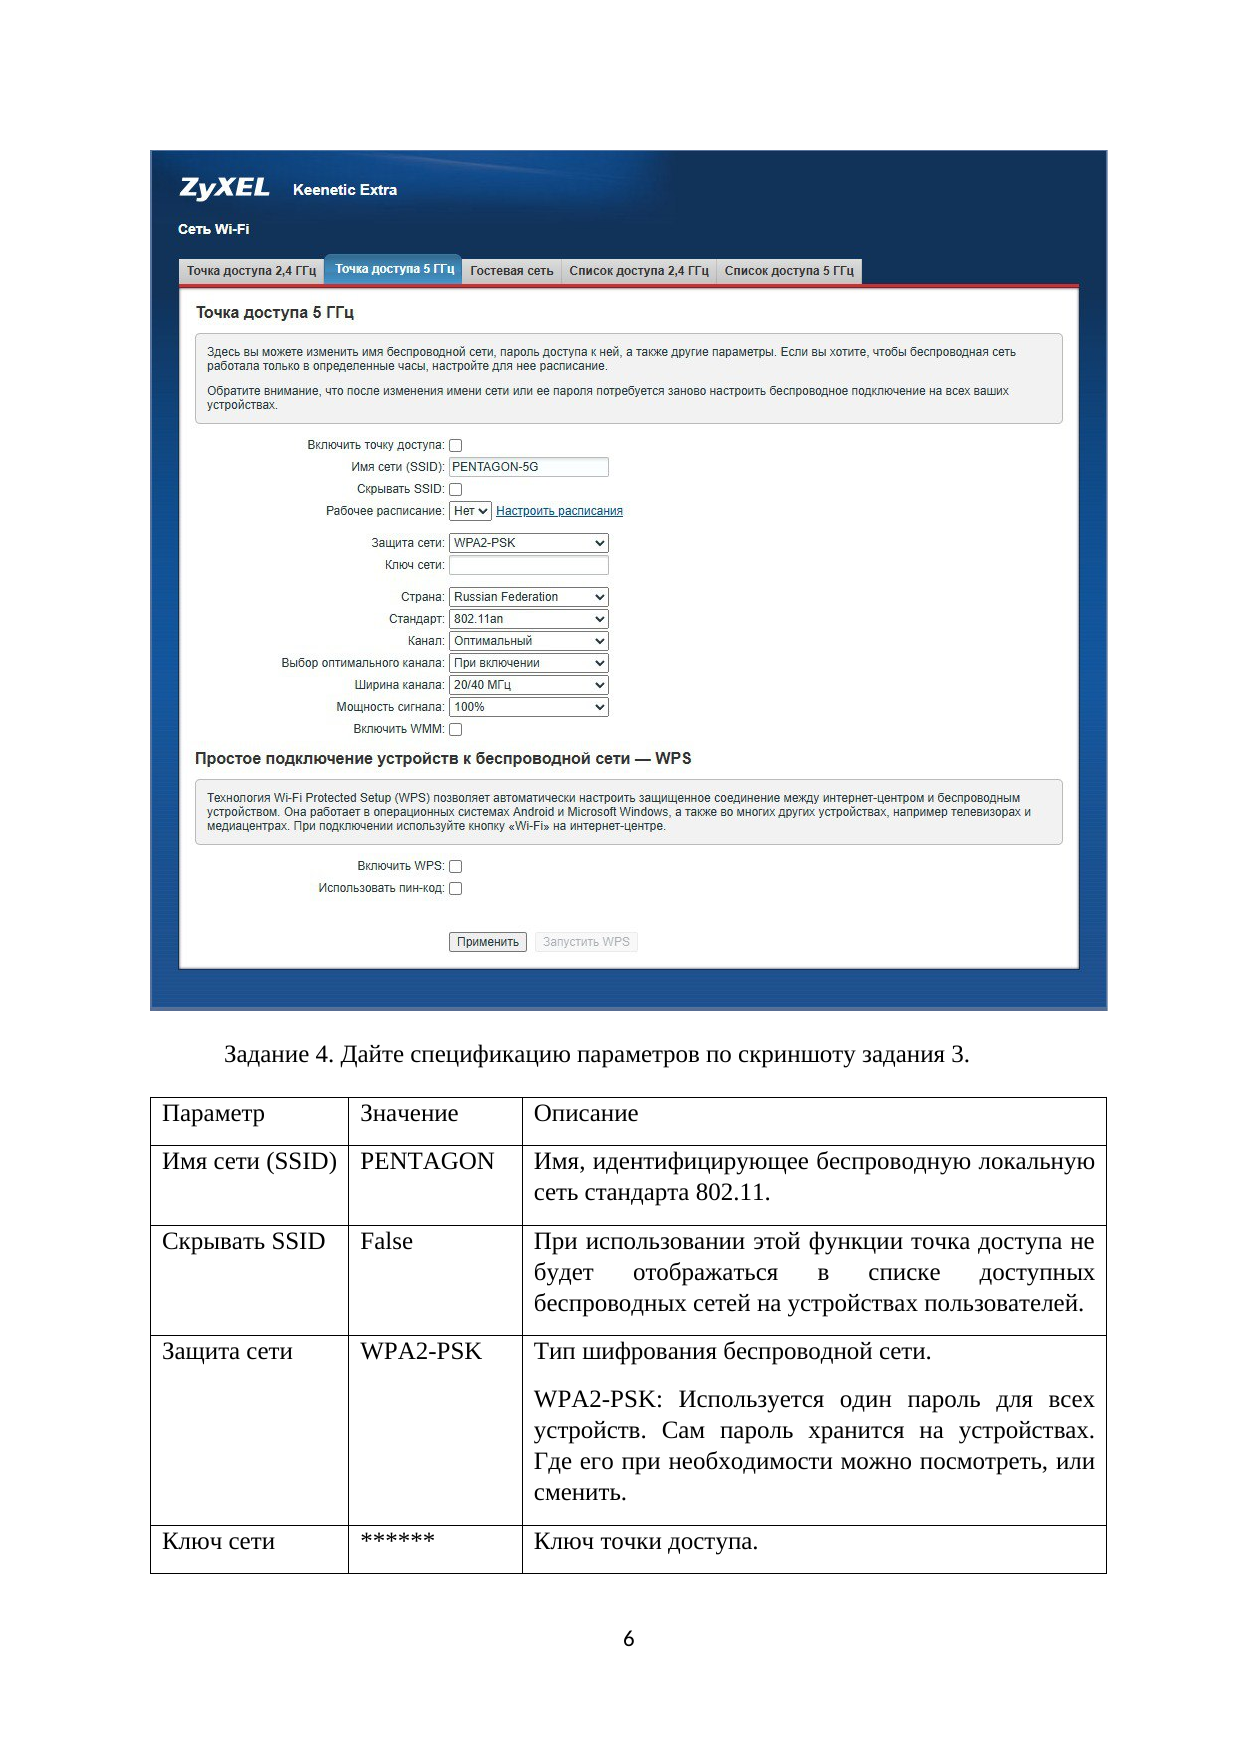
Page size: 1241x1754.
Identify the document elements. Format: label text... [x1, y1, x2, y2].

table_cell Ключ сети [151, 1526, 348, 1573]
table_header Параметр [151, 1098, 348, 1145]
table_cell При использовании этой функции точка доступа не будет отображаться в списке доступных беспроводных сетей на устройствах пользователей. [523, 1226, 1106, 1335]
table_header Значение [349, 1098, 522, 1145]
picture [150, 150, 1108, 1011]
table_cell False [349, 1226, 522, 1335]
table_cell Защита сети [151, 1336, 348, 1525]
table_header Описание [523, 1098, 1106, 1145]
table_cell Ключ точки доступа. [523, 1526, 1106, 1573]
table_cell Скрывать SSID [151, 1226, 348, 1335]
table_cell ****** [349, 1526, 522, 1573]
text Задание 4. Дайте спецификацию параметров по скриншоту задания 3. [150, 1039, 1107, 1068]
table_cell PENTAGON [349, 1146, 522, 1225]
table_cell Тип шифрования беспроводной сети. WPA2-PSK: Используется один пароль для всех устройств. Сам пароль хранится на устройствах. Где его при необходимости можно посмотреть, или сменить. [523, 1336, 1106, 1525]
table_cell Имя, идентифицирующее беспроводную локальную сеть стандарта 802.11. [523, 1146, 1106, 1225]
table_cell Имя сети (SSID) [151, 1146, 348, 1225]
table_cell WPA2-PSK [349, 1336, 522, 1525]
